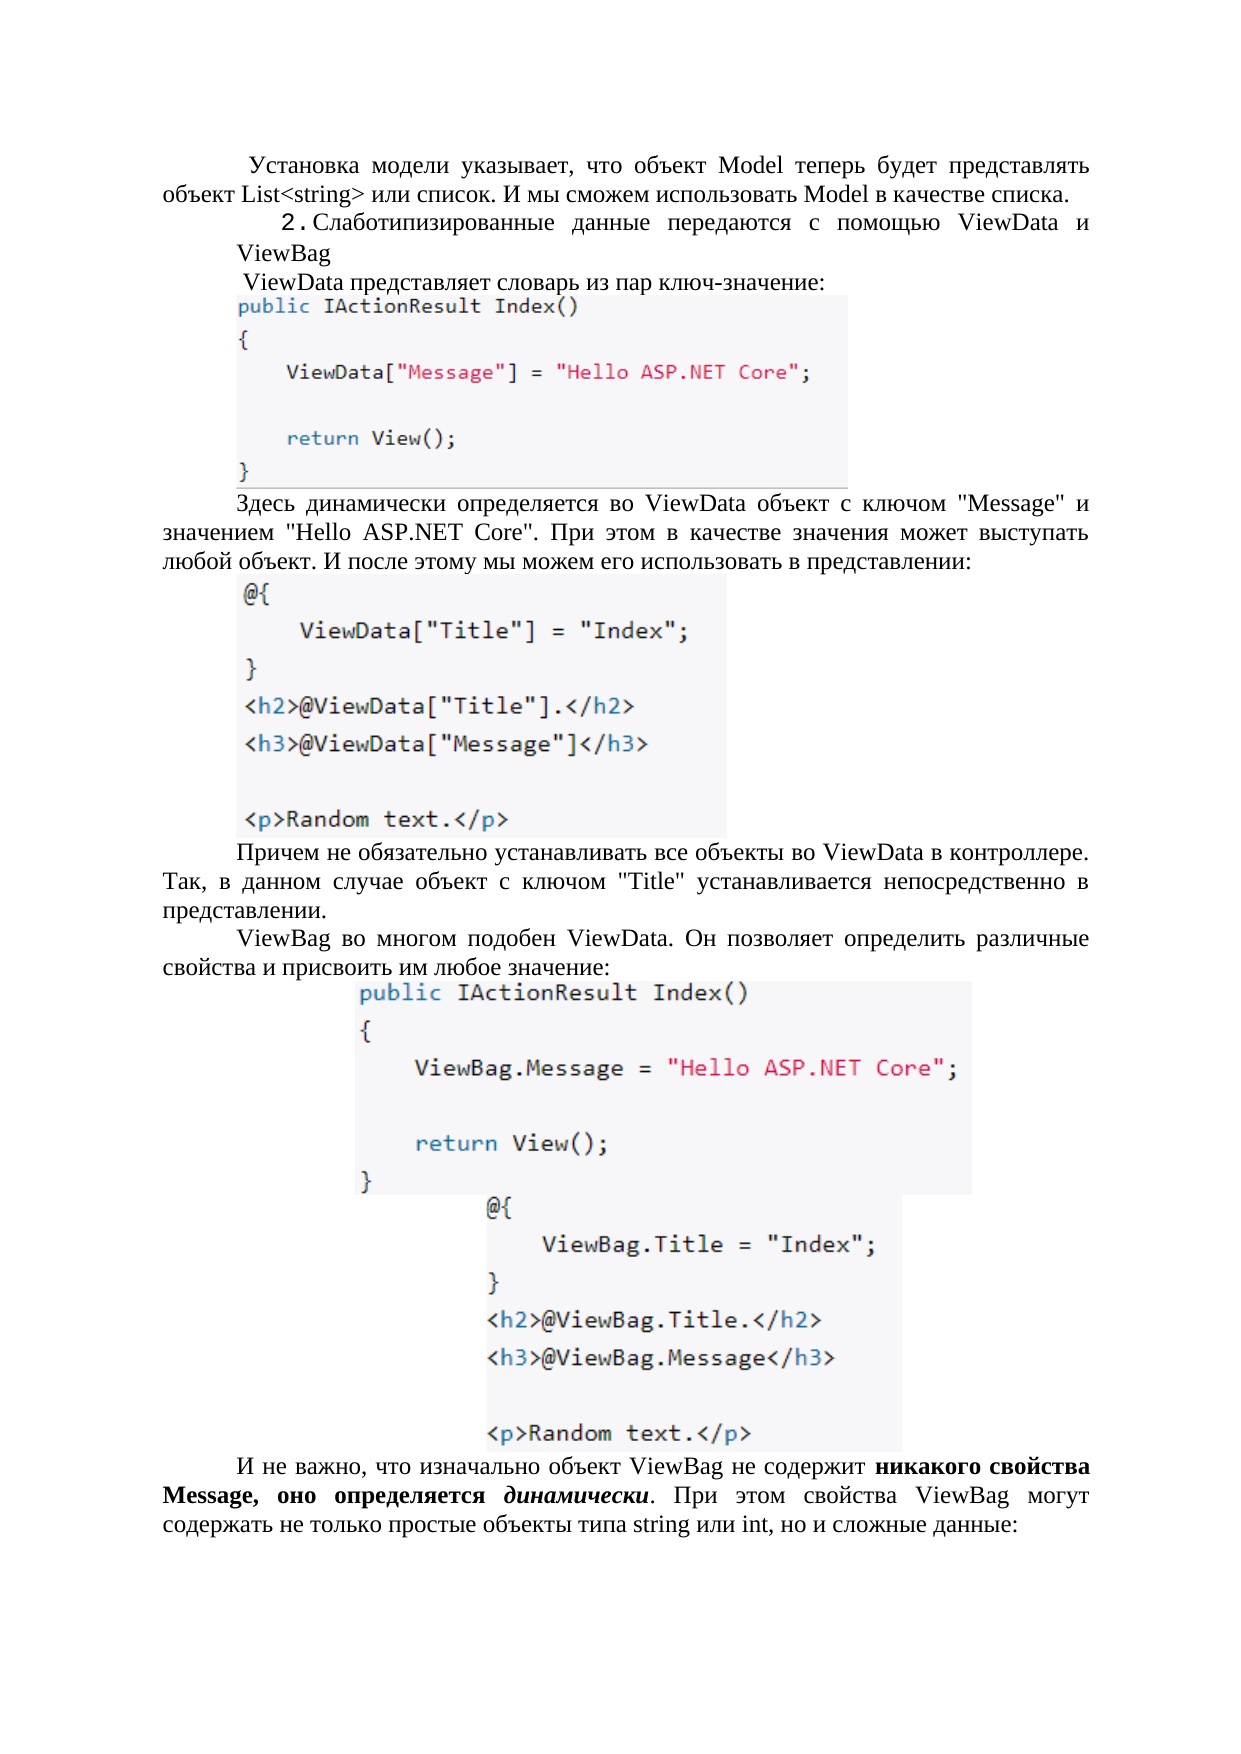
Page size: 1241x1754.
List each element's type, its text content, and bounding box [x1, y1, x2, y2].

text И не важно, что изначально объект ViewBag не содержит никакого свойства Message, оно определяется динамически. При этом свойства ViewBag могут содержать не только простые объекты типа string или int, но и сложные данные: [162, 1451, 1090, 1537]
picture [354, 981, 972, 1452]
text ViewData представляет словарь из пар ключ-значение: [162, 267, 1090, 296]
picture [236, 574, 727, 838]
text ViewBag во многом подобен ViewData. Он позволяет определить различные свойства и присвоить им любое значение: [162, 923, 1090, 981]
text Причем не обязательно устанавливать все объекты во ViewData в контроллере. Так, в данном случае объект с ключом "Title" устанавливается непосредственно в представлении. [162, 837, 1090, 923]
picture [236, 295, 848, 489]
text Здесь динамически определяется во ViewData объект с ключом "Message" и значением "Hello ASP.NET Core". При этом в качестве значения может выступать любой объект. И после этому мы можем его использовать в представлении: [162, 488, 1090, 575]
list Слаботипизированные данные передаются с помощью ViewData и ViewBag [236, 207, 1090, 267]
text Установка модели указывает, что объект Model теперь будет представлять объект List<string> или список. И мы сможем использовать Model в качестве списка. [162, 150, 1090, 207]
